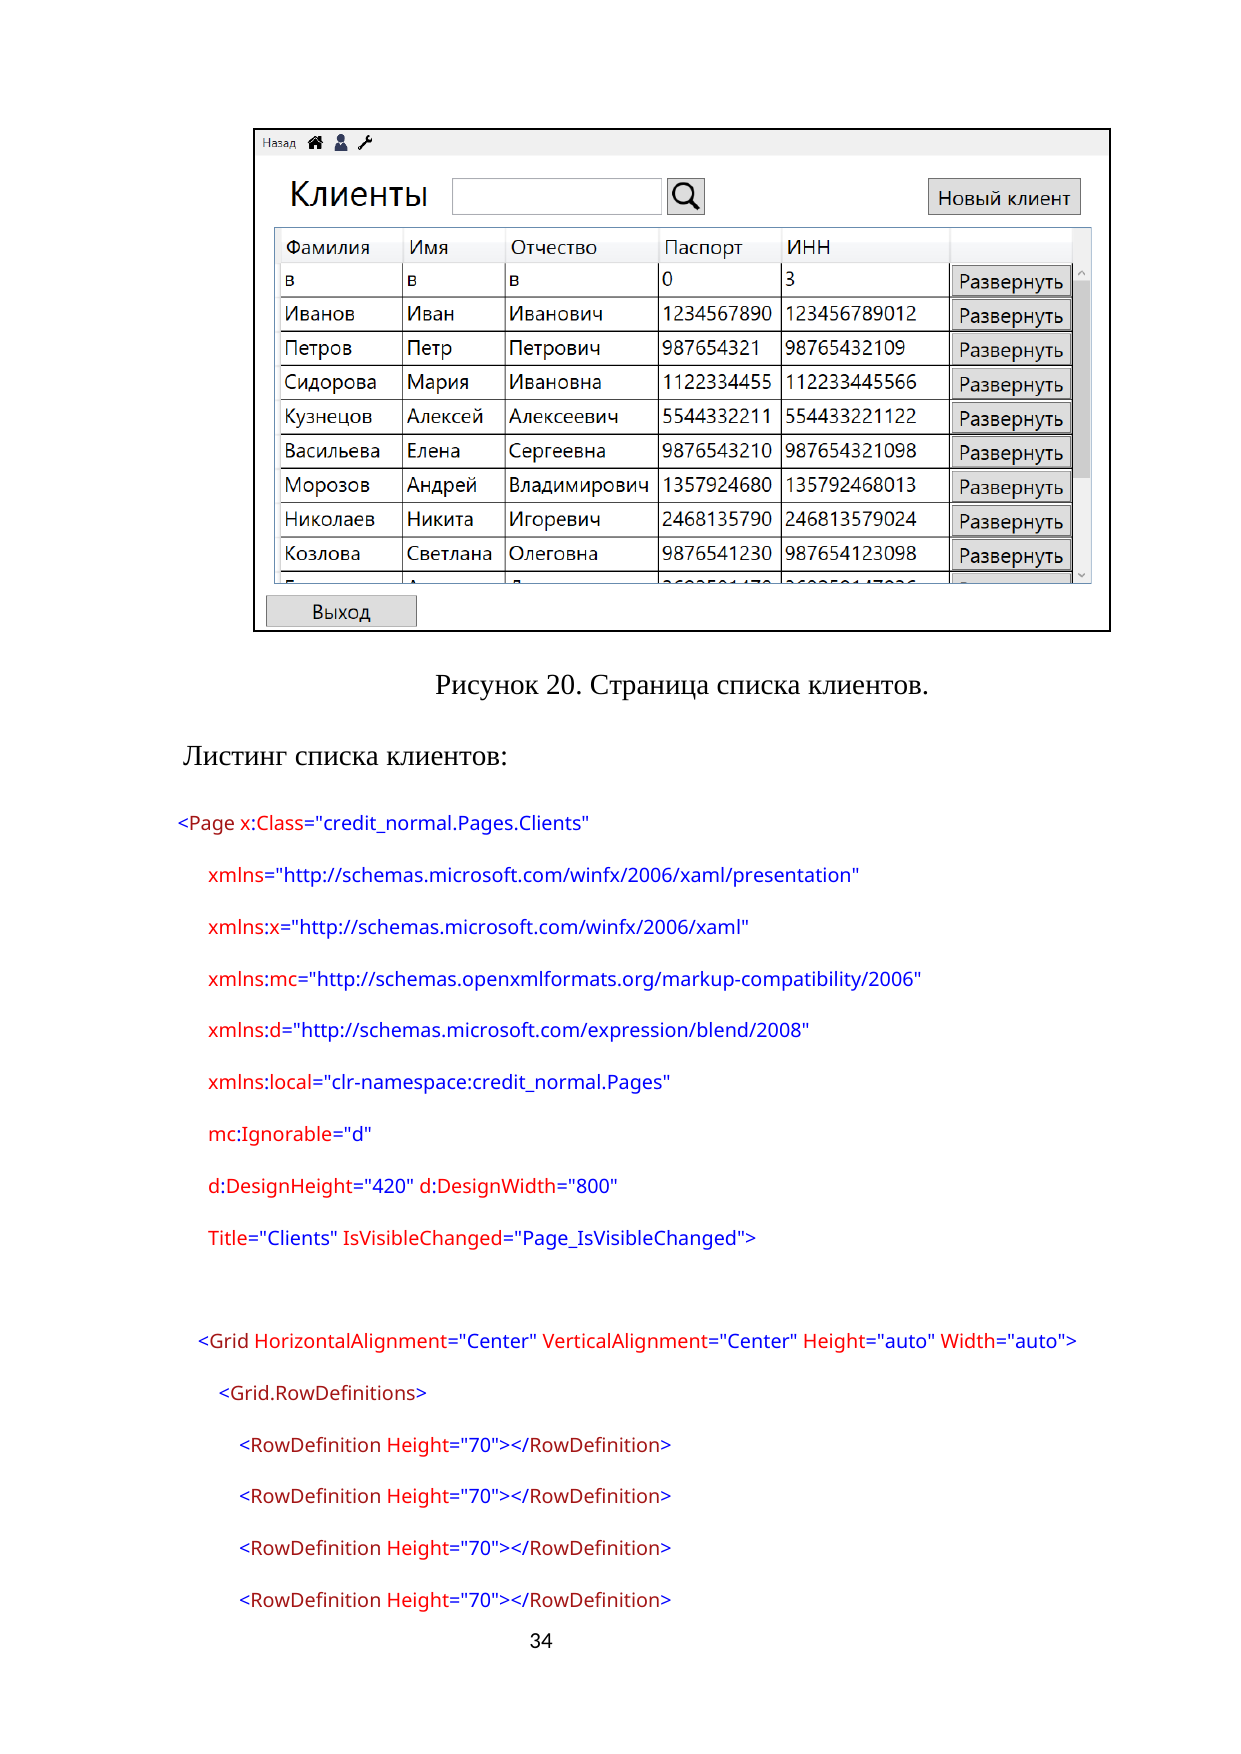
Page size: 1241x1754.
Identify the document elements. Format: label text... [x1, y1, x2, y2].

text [177, 1534, 1181, 1561]
text Рисунок 20. Страница списка клиентов. [183, 667, 1181, 701]
text xmlns:x="http://schemas.microsoft.com/winfx/2006/xaml" [177, 913, 1181, 940]
text <Grid HorizontalAlignment="Center" VerticalAlignment="Center" Height="auto" Width="auto"> [177, 1327, 1181, 1354]
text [177, 1431, 1181, 1458]
text xmlns:d="http://schemas.microsoft.com/expression/blend/2008" [177, 1017, 1181, 1044]
text <Page x:Class="credit_normal.Pages.Clients" [177, 809, 1181, 837]
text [177, 1586, 1181, 1613]
text Листинг списка клиентов: [183, 738, 1181, 772]
text <Grid.RowDefinitions> [177, 1379, 1181, 1406]
text xmlns:mc="http://schemas.openxmlformats.org/markup-compatibility/2006" [177, 965, 1181, 992]
text xmlns="http://schemas.microsoft.com/winfx/2006/xaml/presentation" [177, 861, 1181, 888]
text d:DesignHeight="420" d:DesignWidth="800" [177, 1172, 1181, 1199]
text mc:Ignorable="d" [177, 1120, 1181, 1147]
text xmlns:local="clr-namespace:credit_normal.Pages" [177, 1068, 1181, 1095]
picture [255, 130, 1109, 630]
text Title="Clients" IsVisibleChanged="Page_IsVisibleChanged"> [177, 1224, 1181, 1251]
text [177, 1483, 1181, 1509]
